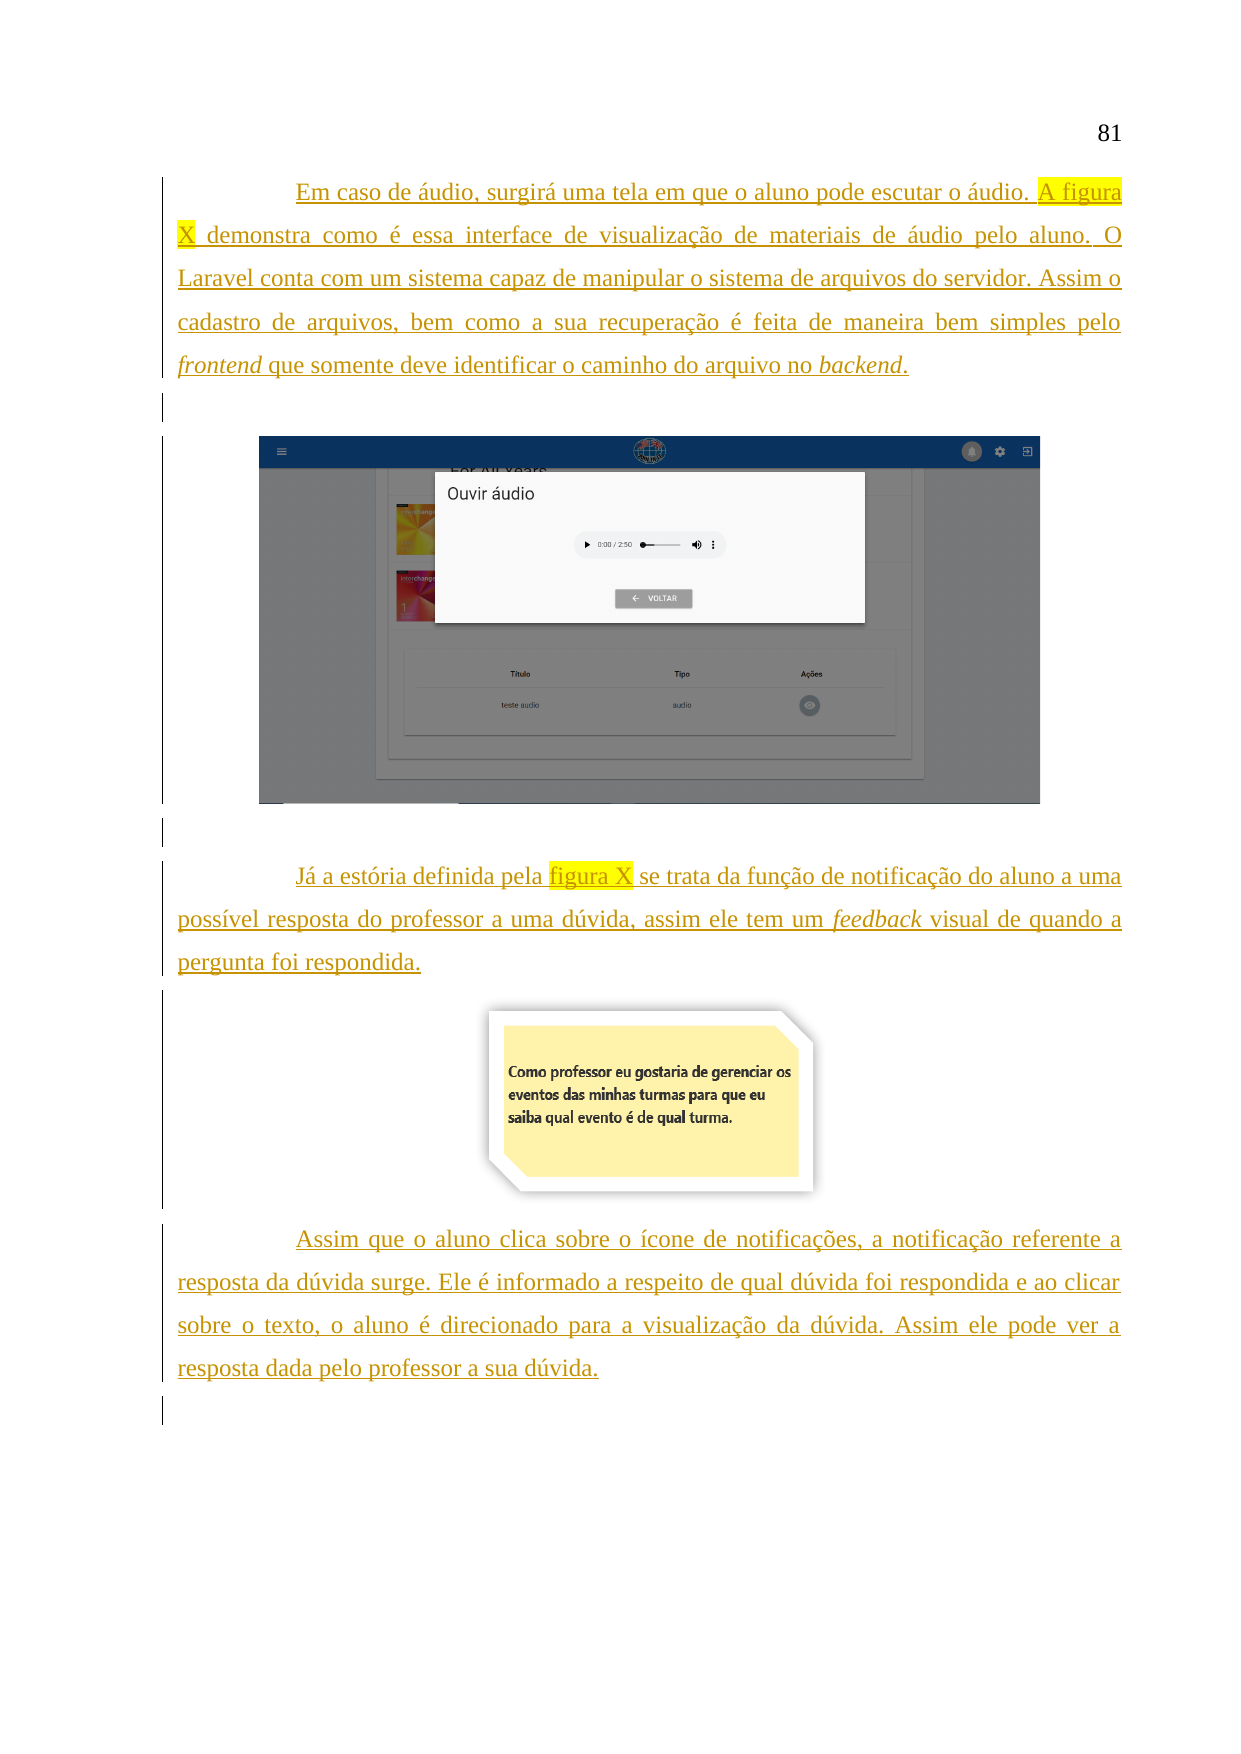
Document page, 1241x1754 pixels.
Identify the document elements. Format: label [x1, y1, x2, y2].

picture [259, 436, 1041, 804]
